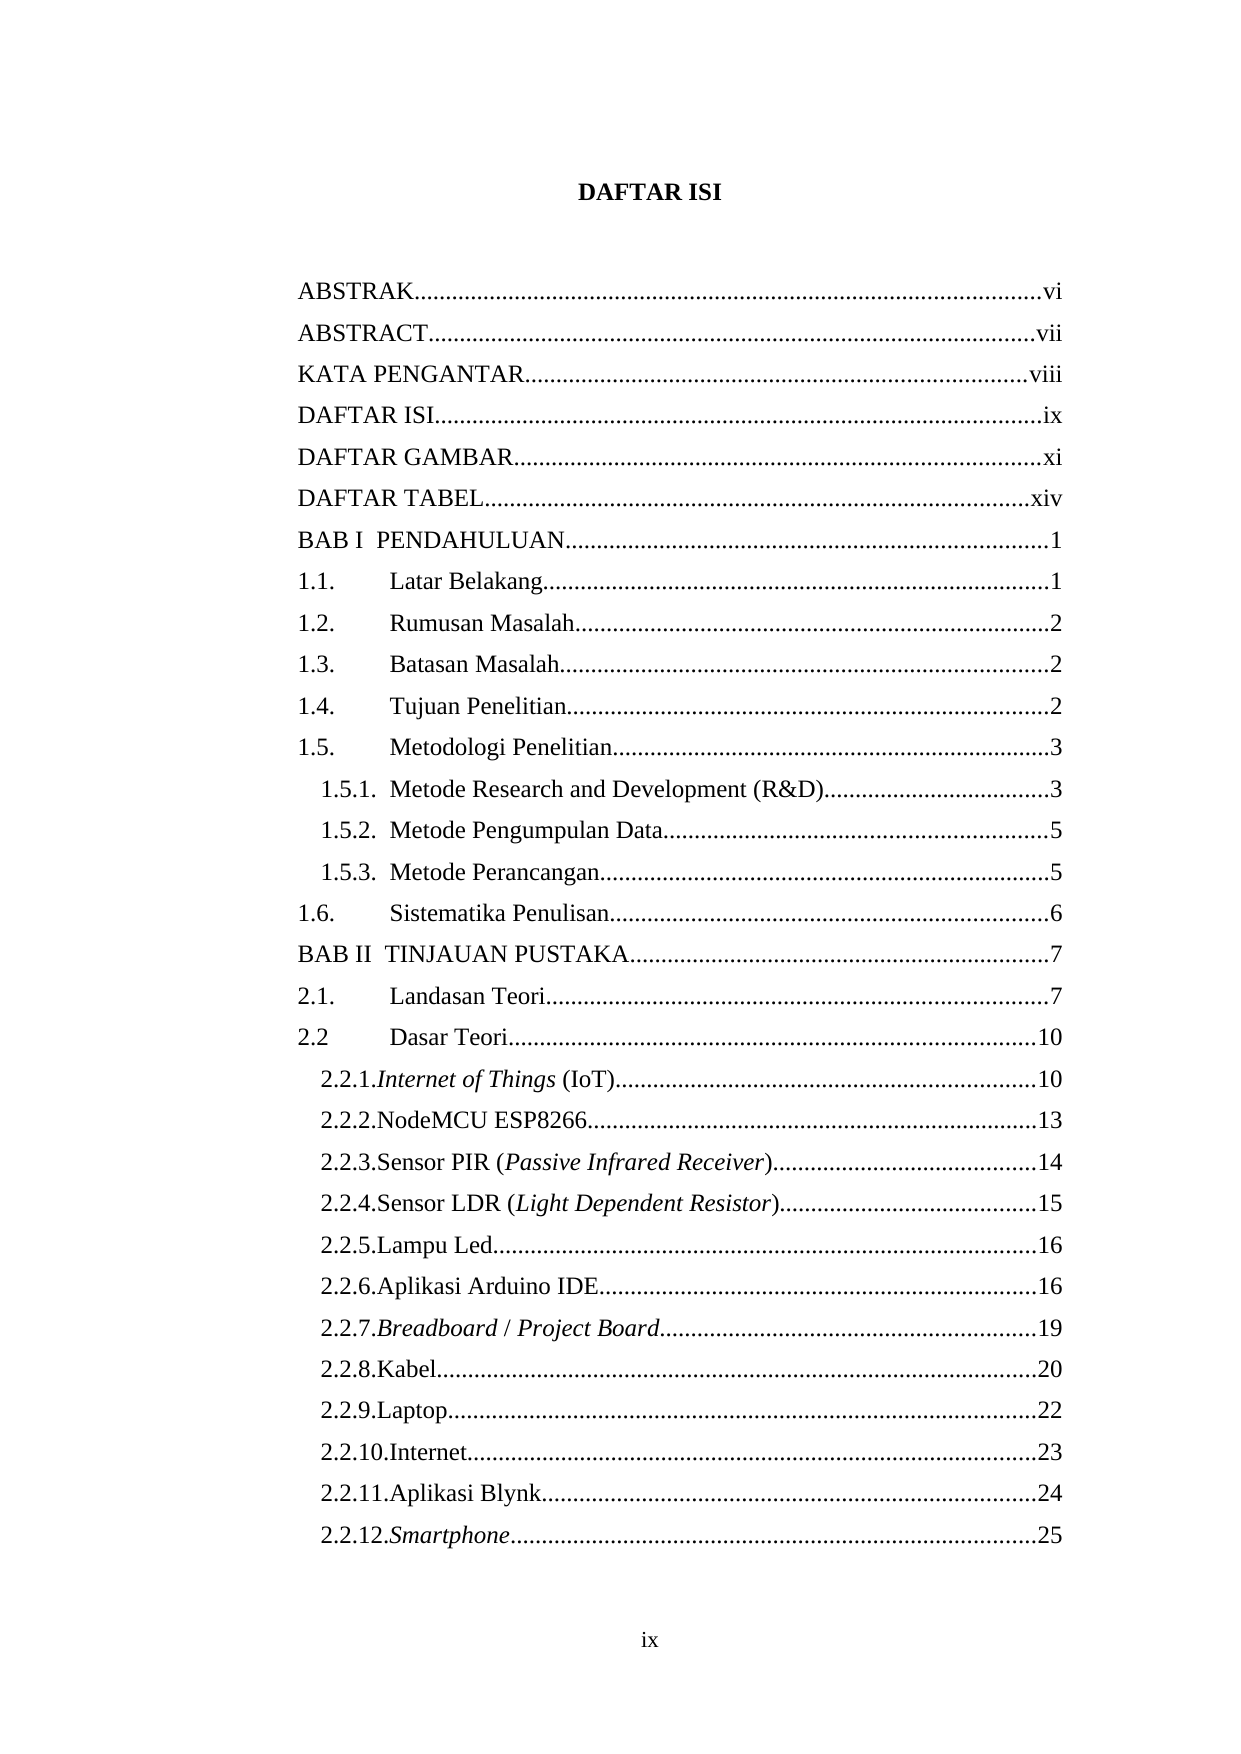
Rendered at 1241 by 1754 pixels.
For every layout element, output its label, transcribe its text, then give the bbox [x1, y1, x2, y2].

subtitle DAFTAR ISI [236, 177, 1063, 206]
